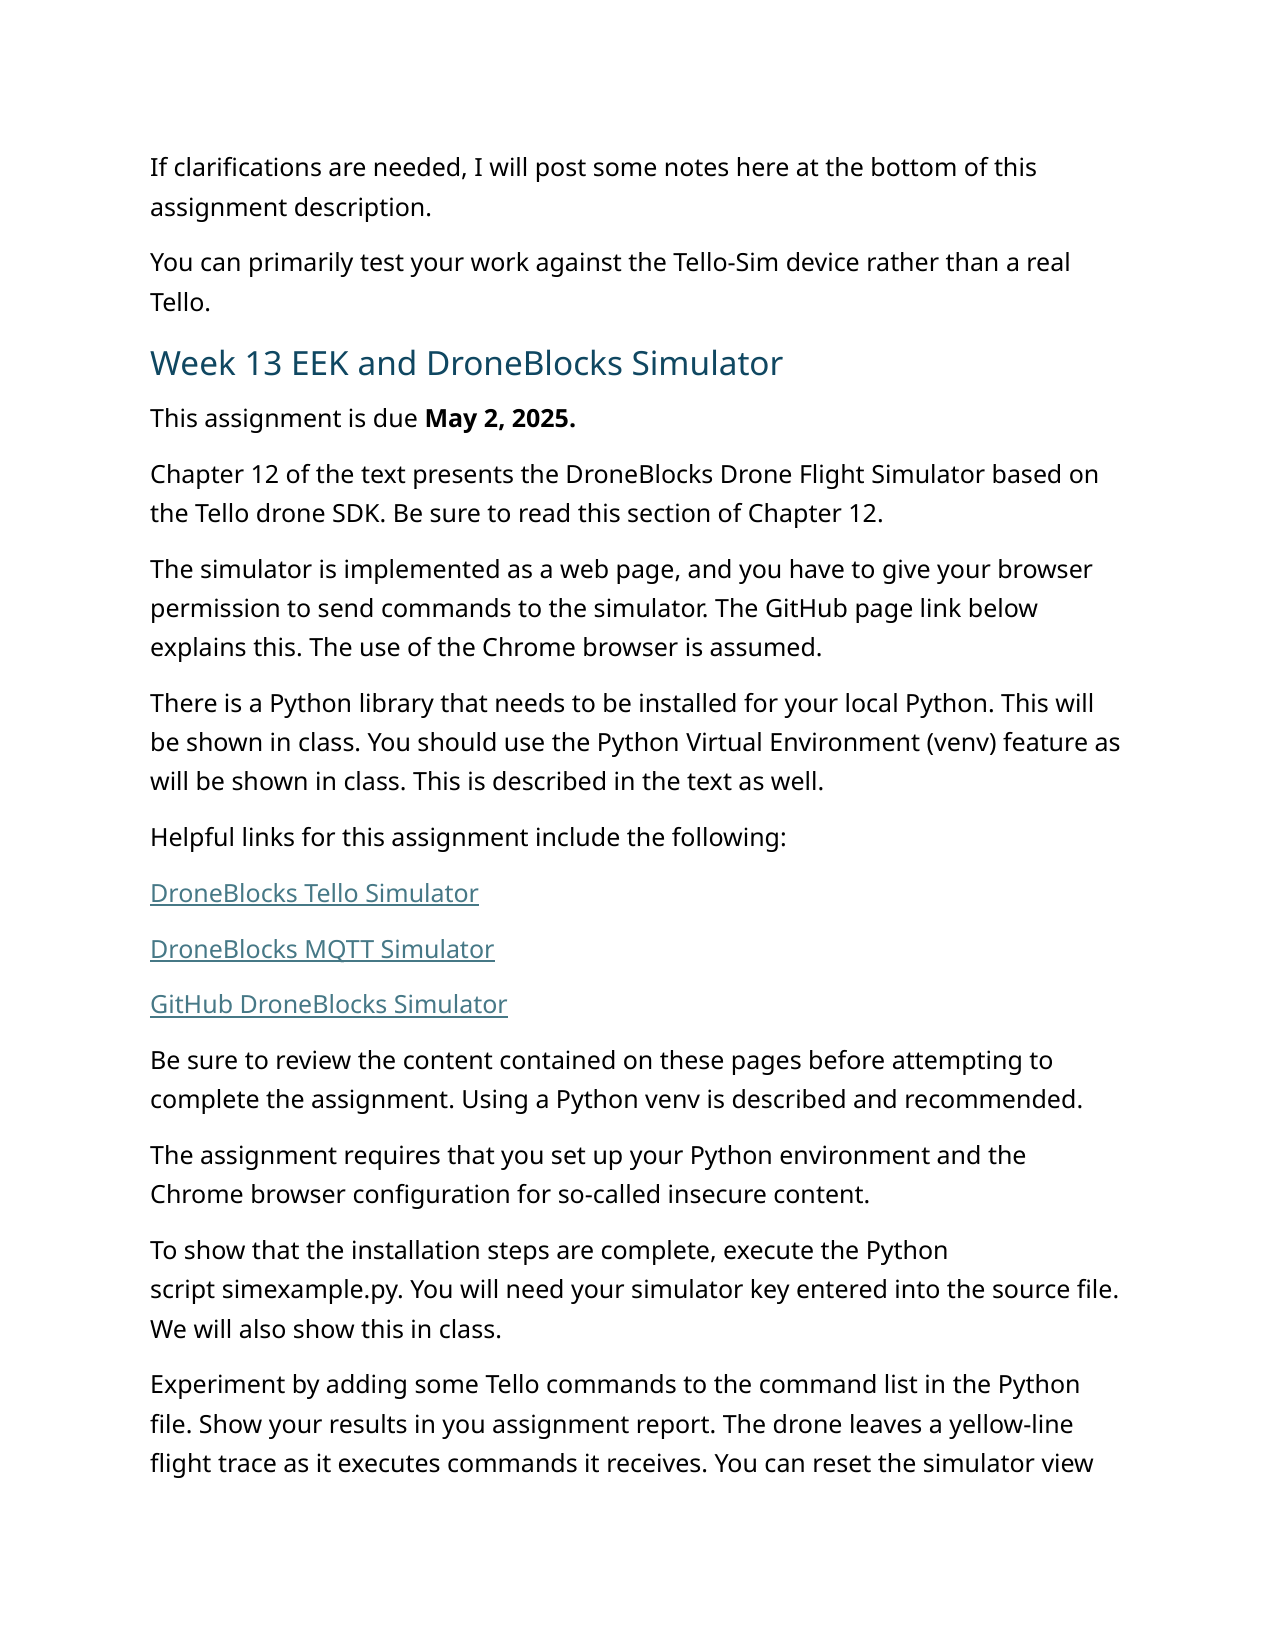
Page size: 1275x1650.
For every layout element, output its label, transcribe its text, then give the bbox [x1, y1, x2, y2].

text Be sure to review the content contained on these pages before attempting to complete the assignment. Using a Python venv is described and recommended. [150, 1043, 1125, 1116]
text Helpful links for this assignment include the following: [150, 820, 1125, 854]
text You can primarily test your work against the Tello-Sim device rather than a real Tello. [150, 245, 1125, 318]
text The simulator is implemented as a web page, and you have to give your browser permission to send commands to the simulator. The GitHub page link below explains this. The use of the Chrome browser is assumed. [150, 551, 1125, 664]
text The assignment requires that you set up your Python environment and the Chrome browser configuration for so-called insecure content. [150, 1138, 1125, 1211]
text There is a Python library that needs to be installed for your local Python. This will be shown in class. You should use the Python Virtual Environment (venv) feature as will be shown in class. This is described in the text as well. [150, 686, 1125, 798]
text If clarifications are needed, I will post some notes here at the bottom of this assignment description. [150, 150, 1125, 223]
text DroneBlocks MQTT Simulator [150, 931, 1125, 965]
subtitle Week 13 EEK and DroneBlocks Simulator [150, 340, 1125, 385]
text Chapter 12 of the text presents the DroneBlocks Drone Flight Simulator based on the Tello drone SDK. Be sure to read this section of Chapter 12. [150, 456, 1125, 529]
text DroneBlocks Tello Simulator [150, 876, 1125, 909]
text GitHub DroneBlocks Simulator [150, 987, 1125, 1021]
text To show that the installation steps are complete, execute the Python script simexample.py. You will need your simulator key entered into the source file. We will also show this in class. [150, 1233, 1125, 1345]
text This assignment is due May 2, 2025. [150, 401, 1125, 434]
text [150, 1367, 1125, 1479]
